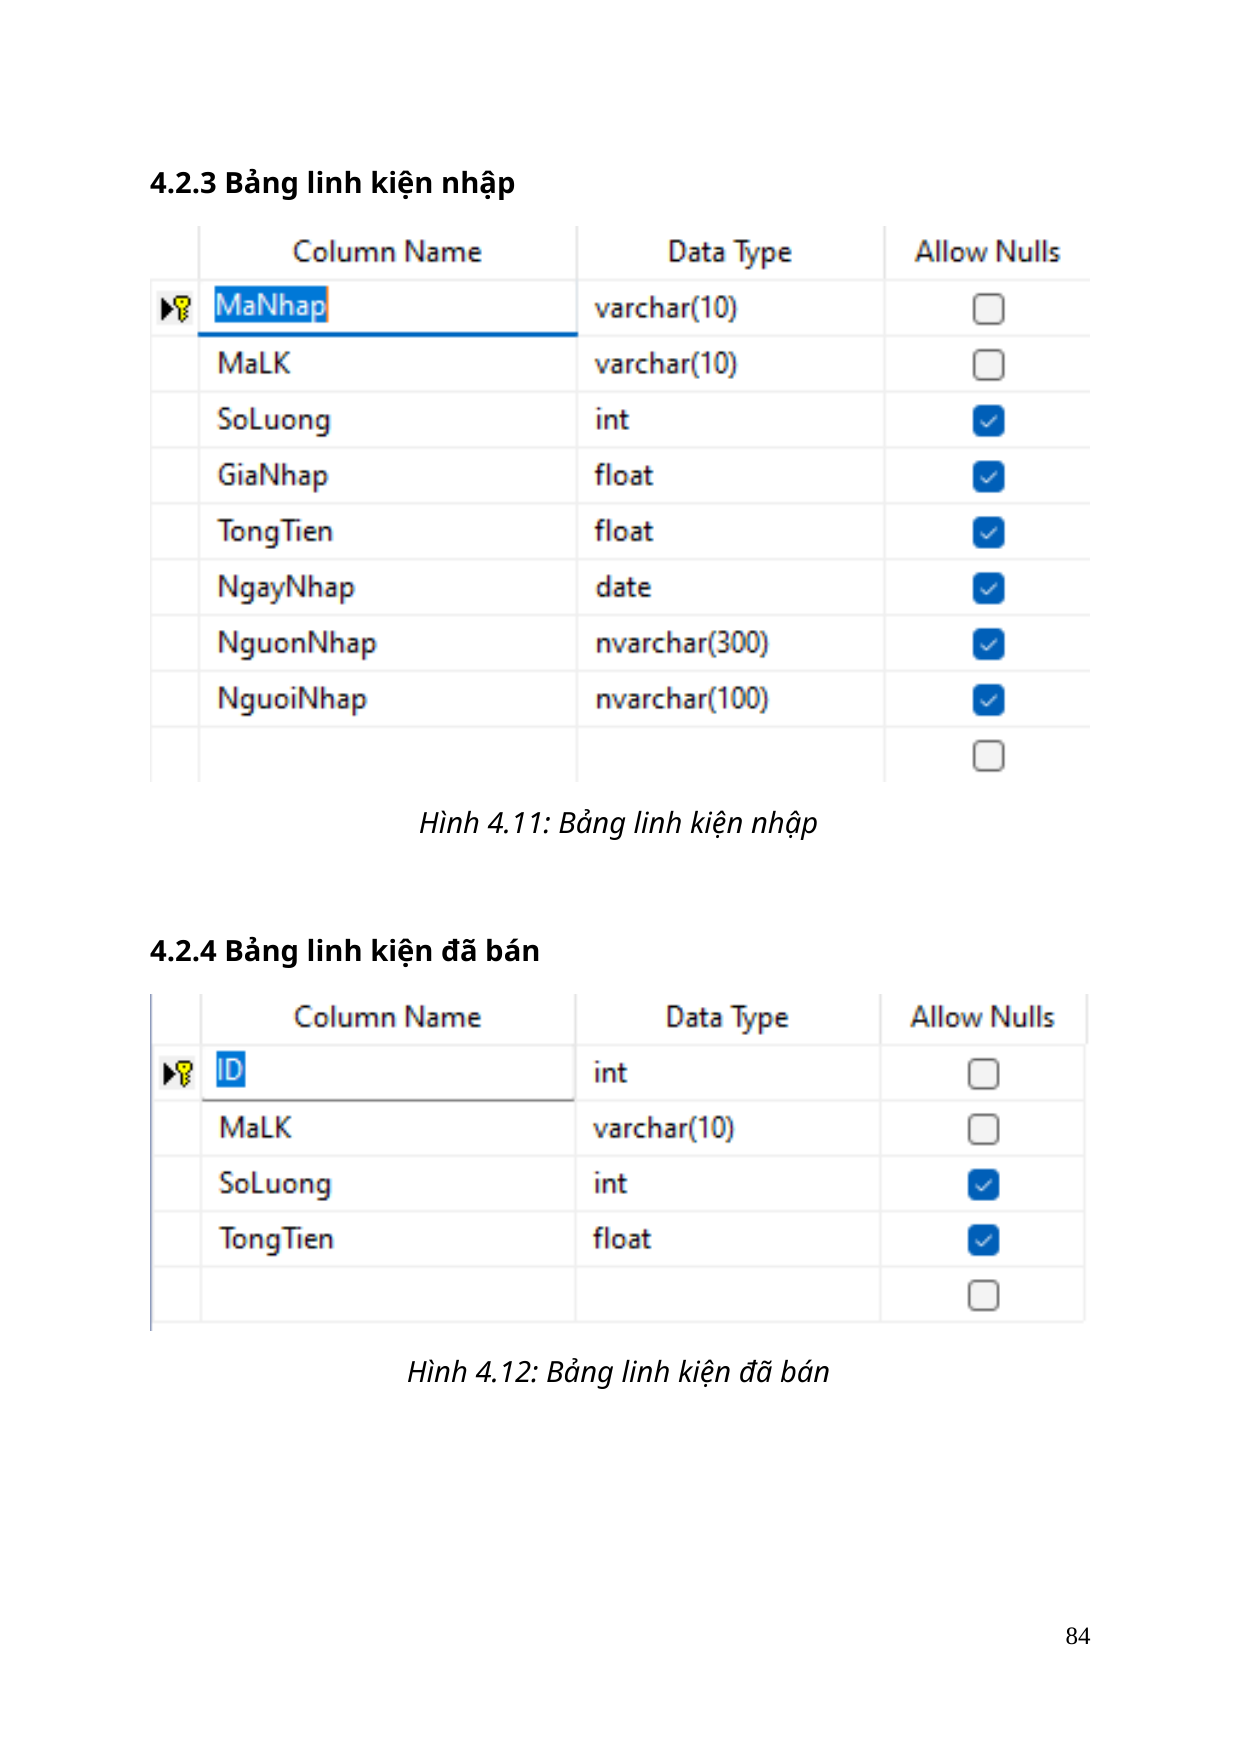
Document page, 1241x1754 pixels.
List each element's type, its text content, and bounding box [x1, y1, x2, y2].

subtitle 4.2.4 Bảng linh kiện đã bán [150, 930, 1090, 970]
subtitle 4.2.3 Bảng linh kiện nhập [150, 162, 1090, 202]
picture [150, 994, 1096, 1331]
picture [150, 226, 1090, 782]
text Hình 4.11: Bảng linh kiện nhập [150, 802, 1090, 842]
text Hình 4.12: Bảng linh kiện đã bán [150, 1351, 1090, 1391]
